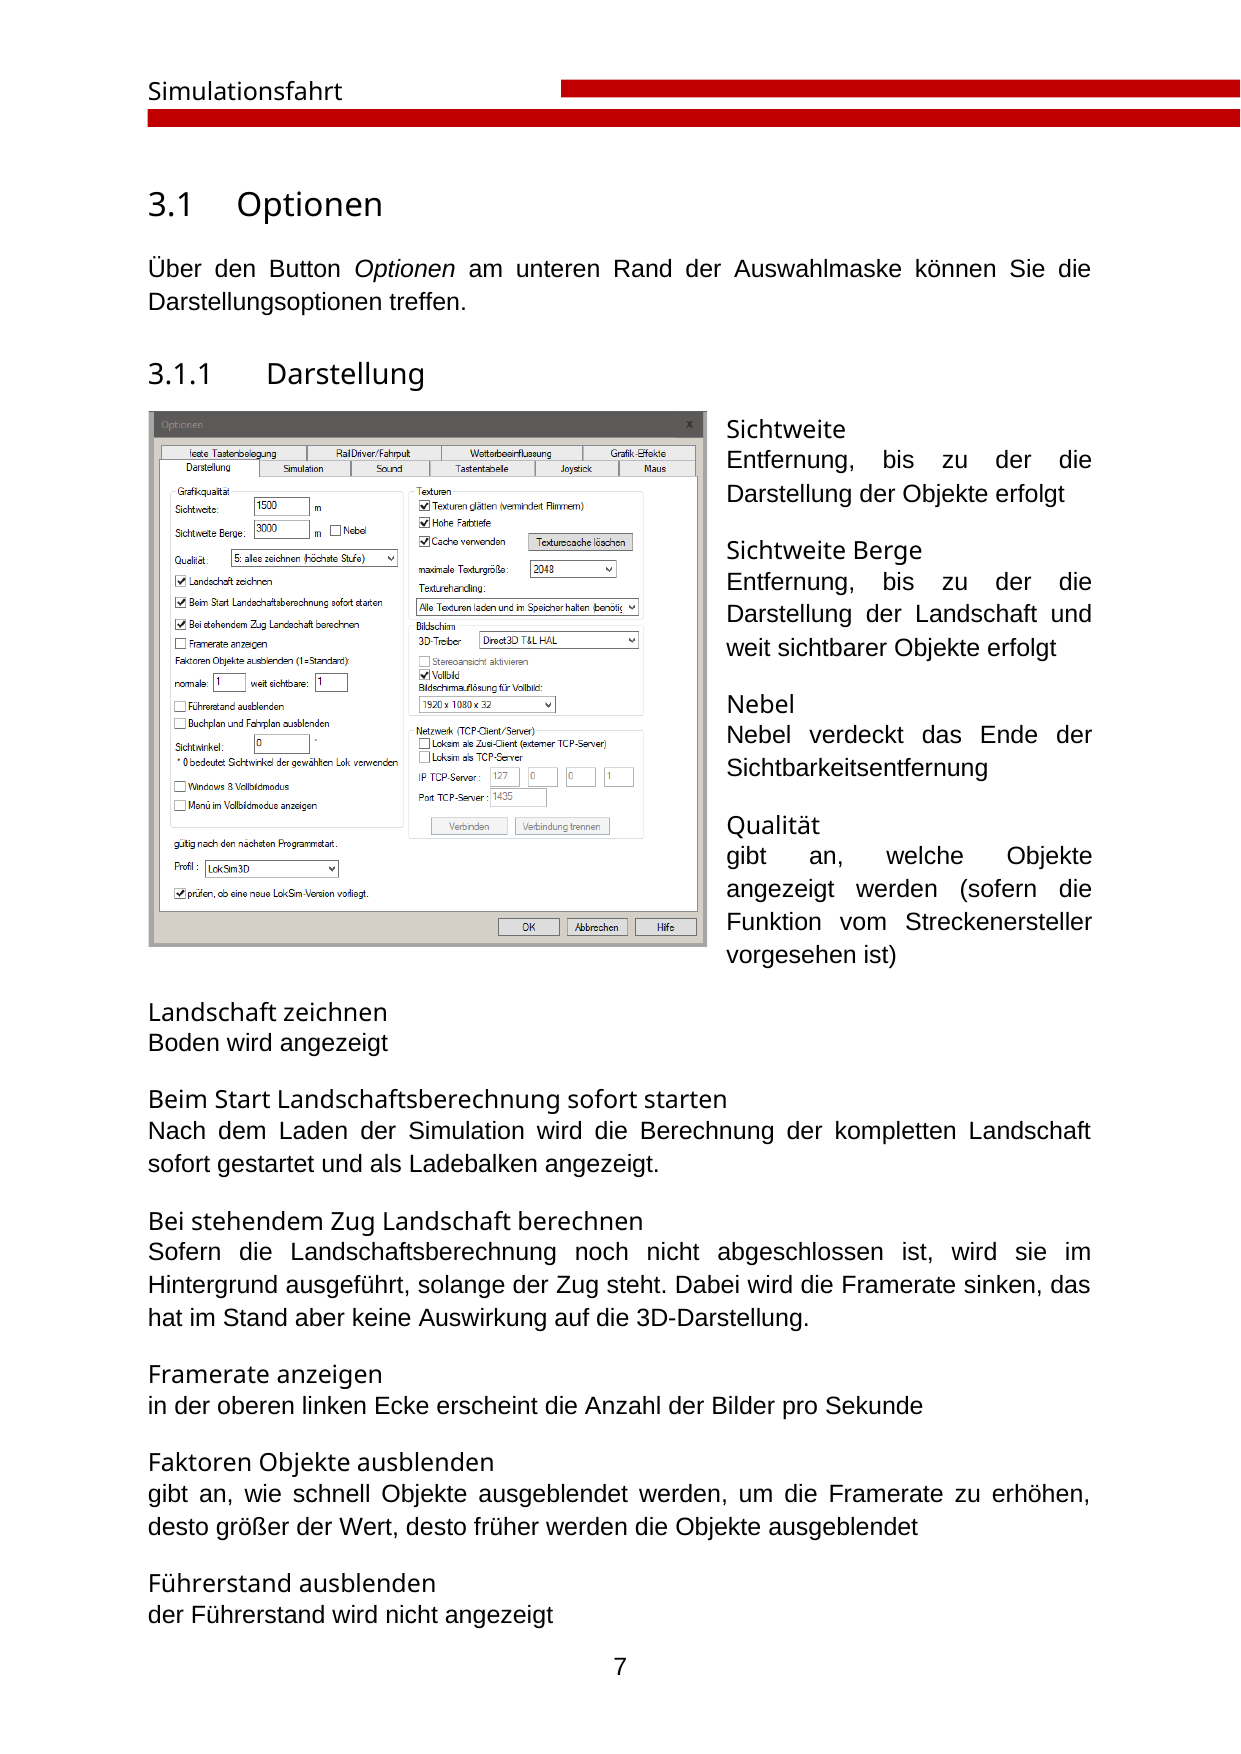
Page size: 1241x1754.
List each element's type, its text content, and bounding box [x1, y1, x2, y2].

text Framerate anzeigen [148, 1357, 1093, 1391]
text Nach dem Laden der Simulation wird die Berechnung der kompletten Landschaft sofort gestartet und als Ladebalken angezeigt. [148, 1116, 1093, 1178]
text gibt an, welche Objekte angezeigt werden (sofern die Funktion vom Streckenersteller vorgesehen ist) [148, 841, 1093, 969]
text der Führerstand wird nicht angezeigt [148, 1600, 1093, 1629]
text Faktoren Objekte ausblenden [148, 1445, 1093, 1479]
text Über den Button Optionen am unteren Rand der Auswahlmaske können Sie die Darstellungsoptionen treffen. [148, 254, 1093, 316]
text Nebel verdeckt das Ende der Sichtbarkeitsentfernung [707, 720, 1093, 782]
text Sofern die Landschaftsberechnung noch nicht abgeschlossen ist, wird sie im Hintergrund ausgeführt, solange der Zug steht. Dabei wird die Framerate sinken, das hat im Stand aber keine Auswirkung auf die 3D-Darstellung. [148, 1237, 1093, 1332]
picture [147, 411, 707, 946]
text Führerstand ausblenden [148, 1566, 1093, 1600]
text Entfernung, bis zu der die Darstellung der Landschaft und weit sichtbarer Objekte erfolgt [707, 566, 1093, 661]
text Nebel [707, 686, 1093, 720]
text Qualität [707, 807, 1093, 841]
text gibt an, wie schnell Objekte ausgeblendet werden, um die Framerate zu erhöhen, desto größer der Wert, desto früher werden die Objekte ausgeblendet [148, 1479, 1093, 1541]
text Boden wird angezeigt [148, 1028, 1093, 1057]
text Sichtweite Berge [707, 532, 1093, 566]
subtitle Optionen [148, 181, 1093, 226]
text Bei stehendem Zug Landschaft berechnen [148, 1203, 1093, 1237]
text in der oberen linken Ecke erscheint die Anzahl der Bilder pro Sekunde [148, 1391, 1093, 1420]
text Entfernung, bis zu der die Darstellung der Objekte erfolgt [707, 446, 1093, 507]
text Landschaft zeichnen [148, 994, 1093, 1028]
text Sichtweite [707, 411, 1093, 446]
subtitle Darstellung [148, 353, 1093, 393]
text Beim Start Landschaftsberechnung sofort starten [148, 1082, 1093, 1116]
